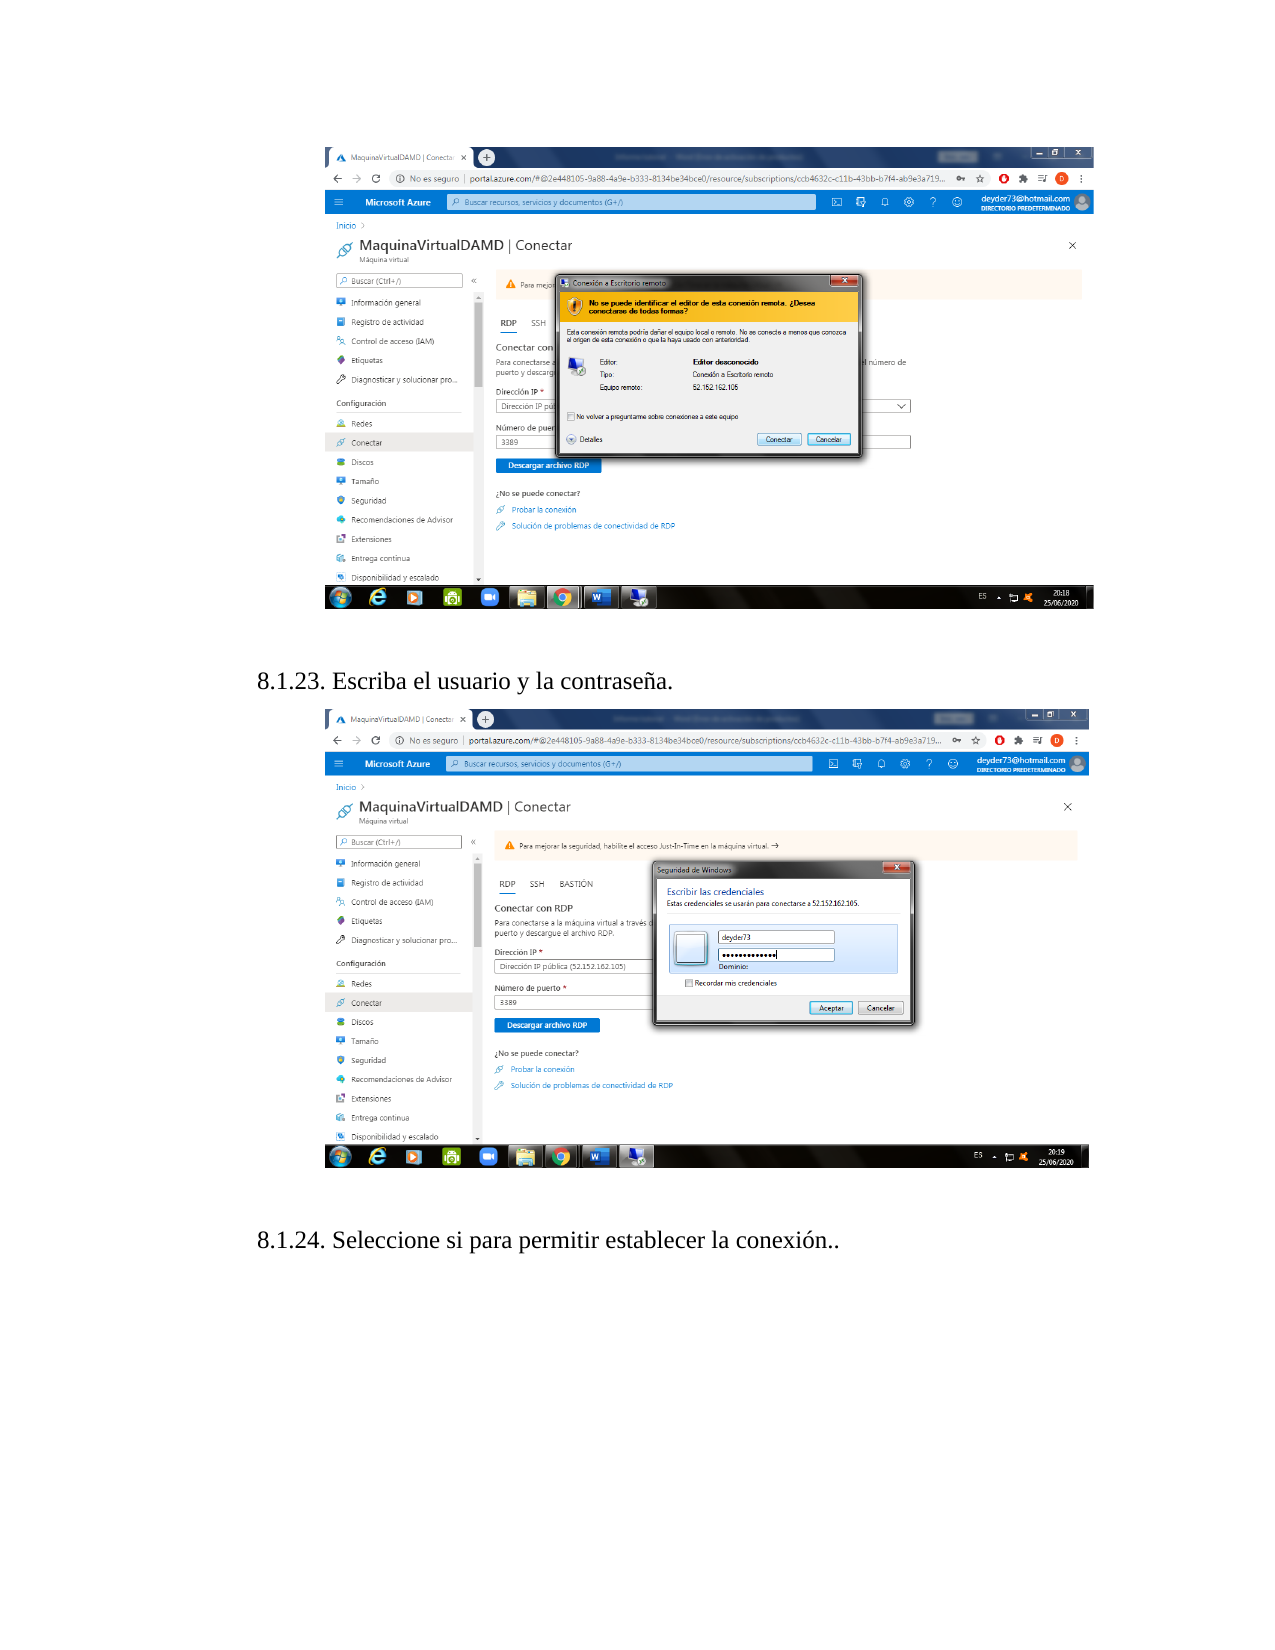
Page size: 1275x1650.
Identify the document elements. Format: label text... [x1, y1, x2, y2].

picture [325, 147, 1094, 609]
list Escriba el usuario y la contraseña. [257, 666, 1098, 695]
picture [325, 709, 1089, 1168]
list Seleccione si para permitir establecer la conexión.. [257, 1225, 1098, 1254]
